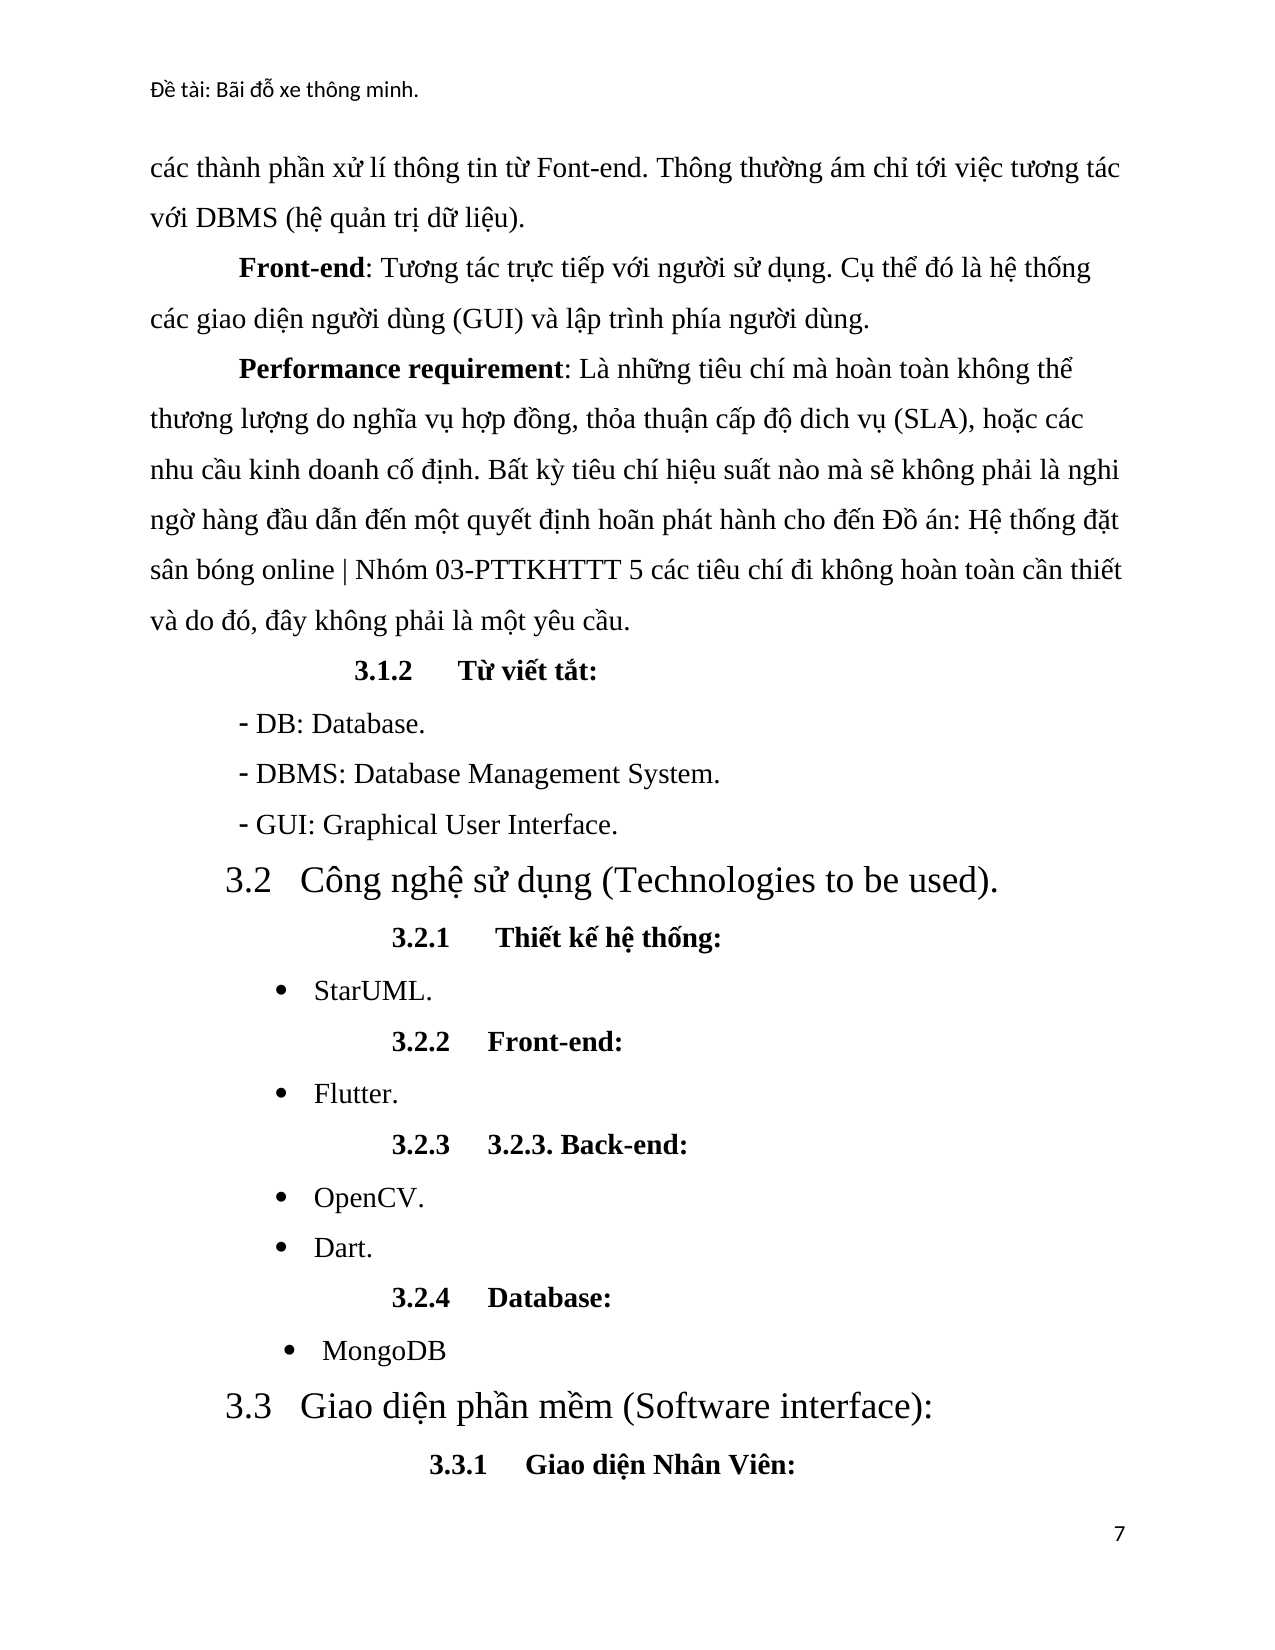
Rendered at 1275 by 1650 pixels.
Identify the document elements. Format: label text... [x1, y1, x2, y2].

text Giao diện phần mềm (Software interface): [225, 1384, 1125, 1427]
text 3.2.3. Back-end: [450, 1127, 1125, 1160]
list Flutter. [276, 1076, 1125, 1110]
list OpenCV. [276, 1180, 1125, 1213]
text Từ viết tắt: [412, 653, 1125, 687]
text Front-end: Tương tác trực tiếp với người sử dụng. Cụ thể đó là hệ thống các giao diện người dùng (GUI) và lập trình phía người dùng. [150, 251, 1125, 334]
list MongoDB [284, 1333, 1125, 1367]
text Database: [450, 1281, 1125, 1314]
text Giao diện Nhân Viên: [487, 1447, 1125, 1481]
text Front-end: [450, 1024, 1125, 1057]
text DB: Database. [150, 706, 1125, 739]
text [150, 150, 1125, 234]
text Performance requirement: Là những tiêu chí mà hoàn toàn không thể thương lượng do nghĩa vụ hợp đồng, thỏa thuận cấp độ dich vụ (SLA), hoặc các nhu cầu kinh doanh cố định. Bất kỳ tiêu chí hiệu suất nào mà sẽ không phải là nghi ngờ hàng đầu dẫn đến một quyết định hoãn phát hành cho đến Đồ án: Hệ thống đặt sân bóng online | Nhóm 03-PTTKHTTT 5 các tiêu chí đi không hoàn toàn cần thiết và do đó, đây không phải là một yêu cầu. [150, 351, 1125, 636]
list StarUML. [276, 973, 1125, 1007]
text DBMS: Database Management System. [150, 756, 1125, 790]
list Dart. [276, 1230, 1125, 1264]
text Công nghệ sử dụng (Technologies to be used). [225, 857, 1125, 900]
text GUI: Graphical User Interface. [150, 807, 1125, 840]
text Thiết kế hệ thống: [450, 920, 1125, 954]
